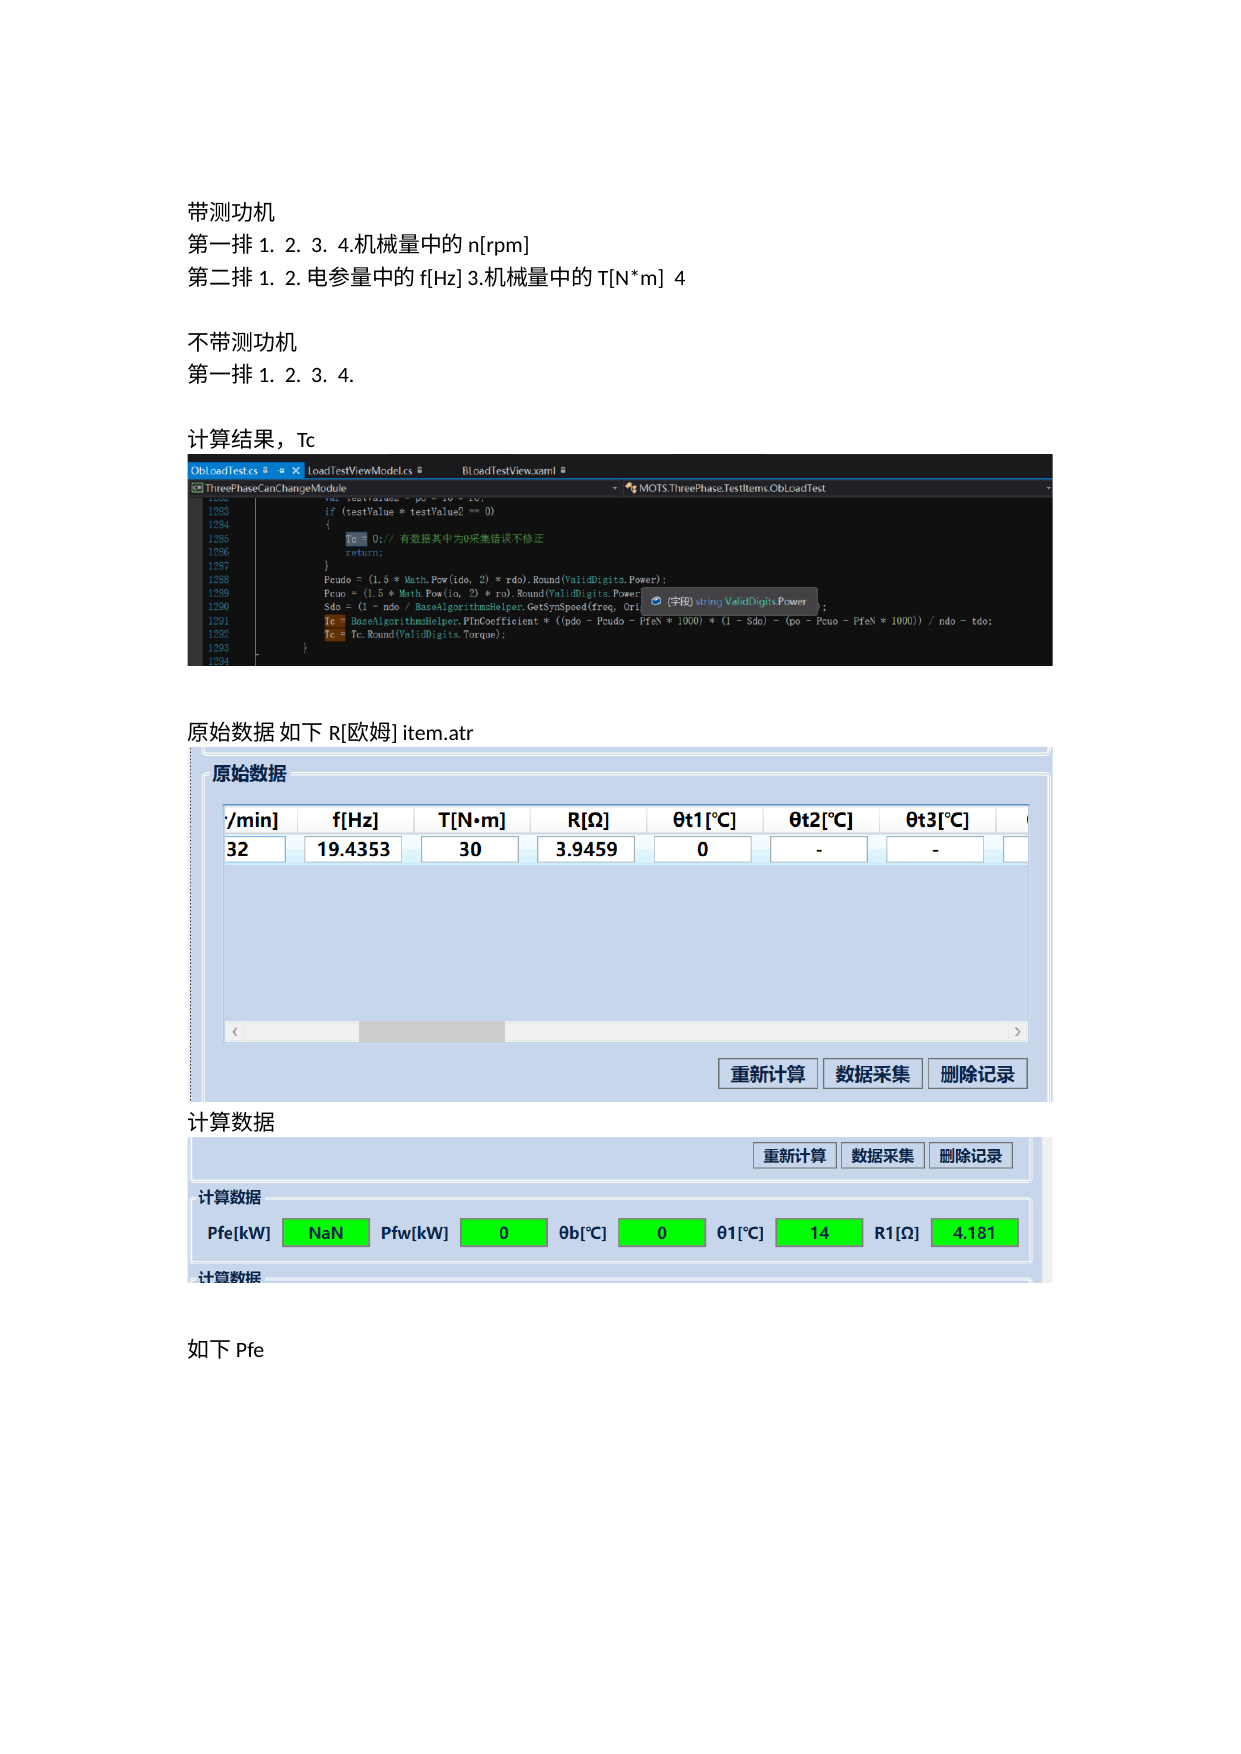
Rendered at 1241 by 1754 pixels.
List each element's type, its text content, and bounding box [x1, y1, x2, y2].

text 如下Pfe [187, 1332, 1053, 1364]
picture [187, 454, 1053, 666]
text 第二排 1. 2. 电参量中的f[Hz] 3.机械量中的T[N*m] 4 [187, 259, 1053, 292]
text 带测功机 [187, 194, 1053, 227]
picture [187, 747, 1053, 1102]
text 不带测功机 [187, 324, 1053, 357]
text 计算数据 [187, 1104, 1053, 1137]
picture [187, 1137, 1053, 1283]
text 计算结果，Tc [187, 422, 1053, 454]
text 第一排 1. 2. 3. 4. [187, 357, 1053, 389]
text 原始数据 如下 R[欧姆] item.atr [187, 714, 1053, 747]
text 第一排 1. 2. 3. 4.机械量中的n[rpm] [187, 227, 1053, 259]
